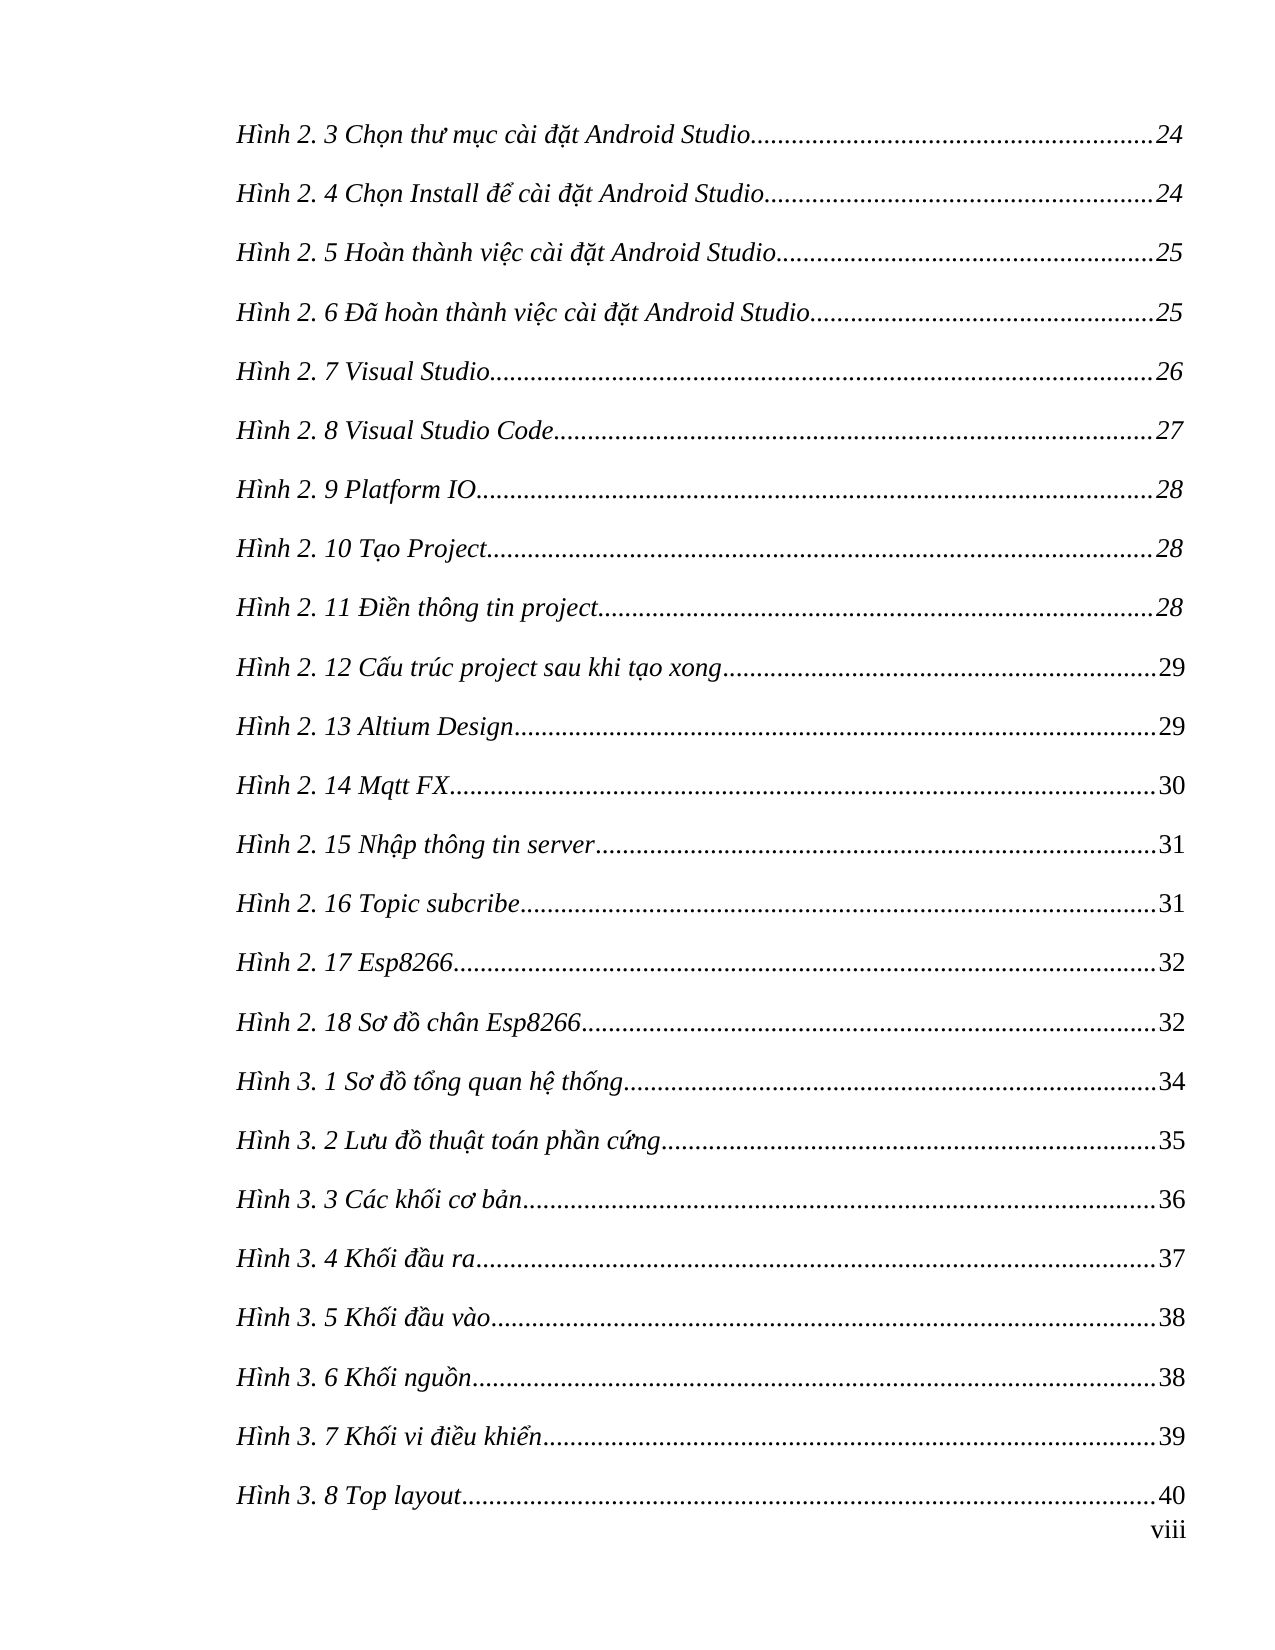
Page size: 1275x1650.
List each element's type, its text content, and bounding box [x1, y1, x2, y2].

text Hình 2. 8 Visual Studio Code 27 [177, 414, 1186, 445]
text Hình 3. 2 Lưu đồ thuật toán phần cứng 35 [177, 1124, 1186, 1155]
text Hình 3. 4 Khối đầu ra 37 [177, 1242, 1186, 1273]
text Hình 3. 7 Khối vi điều khiển 39 [177, 1420, 1186, 1451]
text Hình 2. 17 Esp8266 32 [177, 946, 1186, 978]
text Hình 3. 8 Top layout 40 [177, 1479, 1186, 1510]
text Hình 2. 9 Platform IO 28 [177, 473, 1186, 504]
text Hình 2. 6 Đã hoàn thành việc cài đặt Android Studio 25 [177, 296, 1186, 327]
text Hình 2. 16 Topic subcribe 31 [177, 887, 1186, 918]
text Hình 2. 11 Điền thông tin project 28 [177, 591, 1186, 623]
text Hình 2. 14 Mqtt FX 30 [177, 769, 1186, 800]
text Hình 3. 1 Sơ đồ tổng quan hệ thống 34 [177, 1065, 1186, 1096]
text Hình 3. 6 Khối nguồn 38 [177, 1361, 1186, 1392]
text Hình 2. 12 Cấu trúc project sau khi tạo xong 29 [177, 651, 1186, 682]
text Hình 2. 4 Chọn Install để cài đặt Android Studio 24 [177, 177, 1186, 208]
text Hình 2. 7 Visual Studio 26 [177, 355, 1186, 386]
text Hình 2. 18 Sơ đồ chân Esp8266 32 [177, 1006, 1186, 1037]
text Hình 2. 13 Altium Design 29 [177, 710, 1186, 741]
text Hình 2. 5 Hoàn thành việc cài đặt Android Studio 25 [177, 236, 1186, 268]
text Hình 2. 3 Chọn thư mục cài đặt Android Studio 24 [177, 118, 1186, 149]
text Hình 3. 3 Các khối cơ bản 36 [177, 1183, 1186, 1214]
text Hình 2. 10 Tạo Project 28 [177, 532, 1186, 563]
text Hình 2. 15 Nhập thông tin server 31 [177, 828, 1186, 859]
text Hình 3. 5 Khối đầu vào 38 [177, 1301, 1186, 1333]
